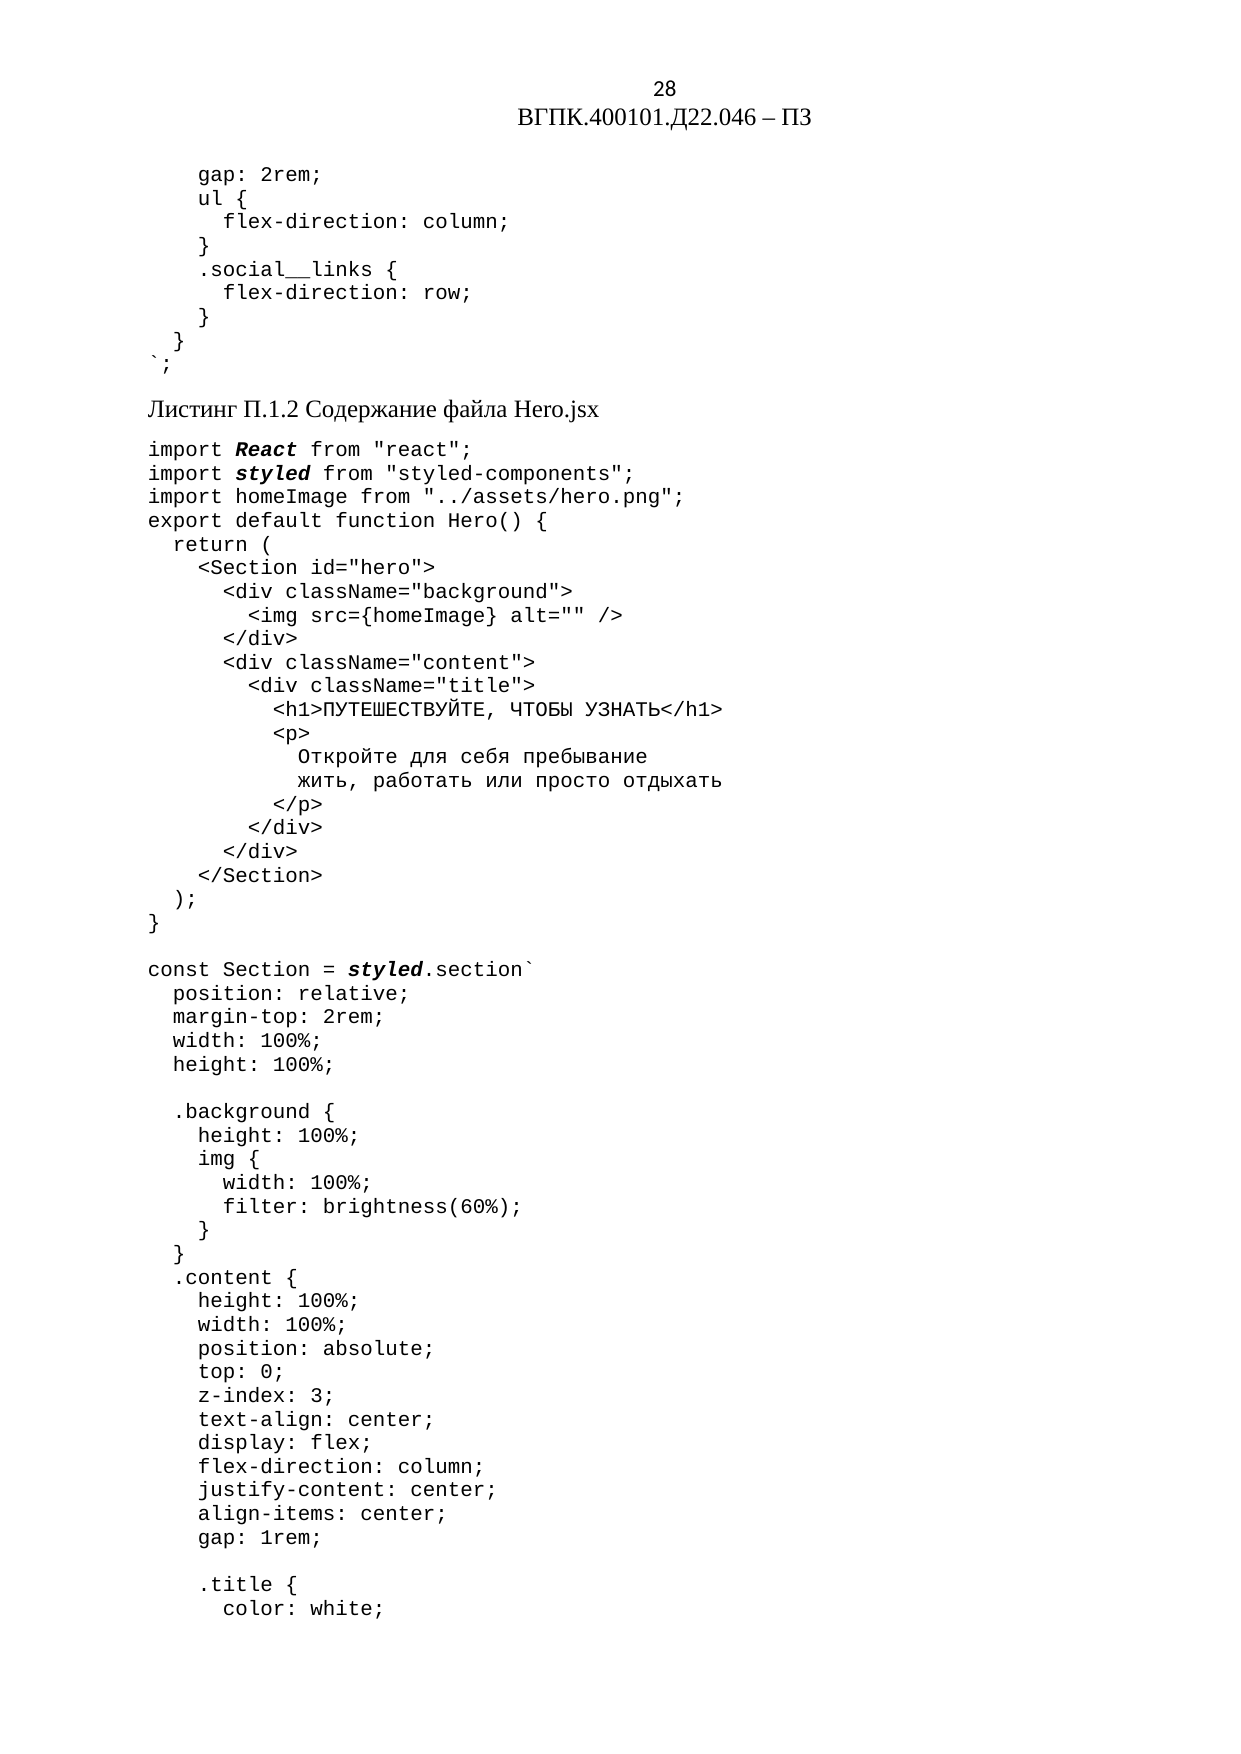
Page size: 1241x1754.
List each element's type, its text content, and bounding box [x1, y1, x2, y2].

text Листинг П.1.2 Содержание файла Hero.jsx [148, 394, 1181, 422]
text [148, 439, 1181, 1645]
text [148, 164, 1181, 377]
